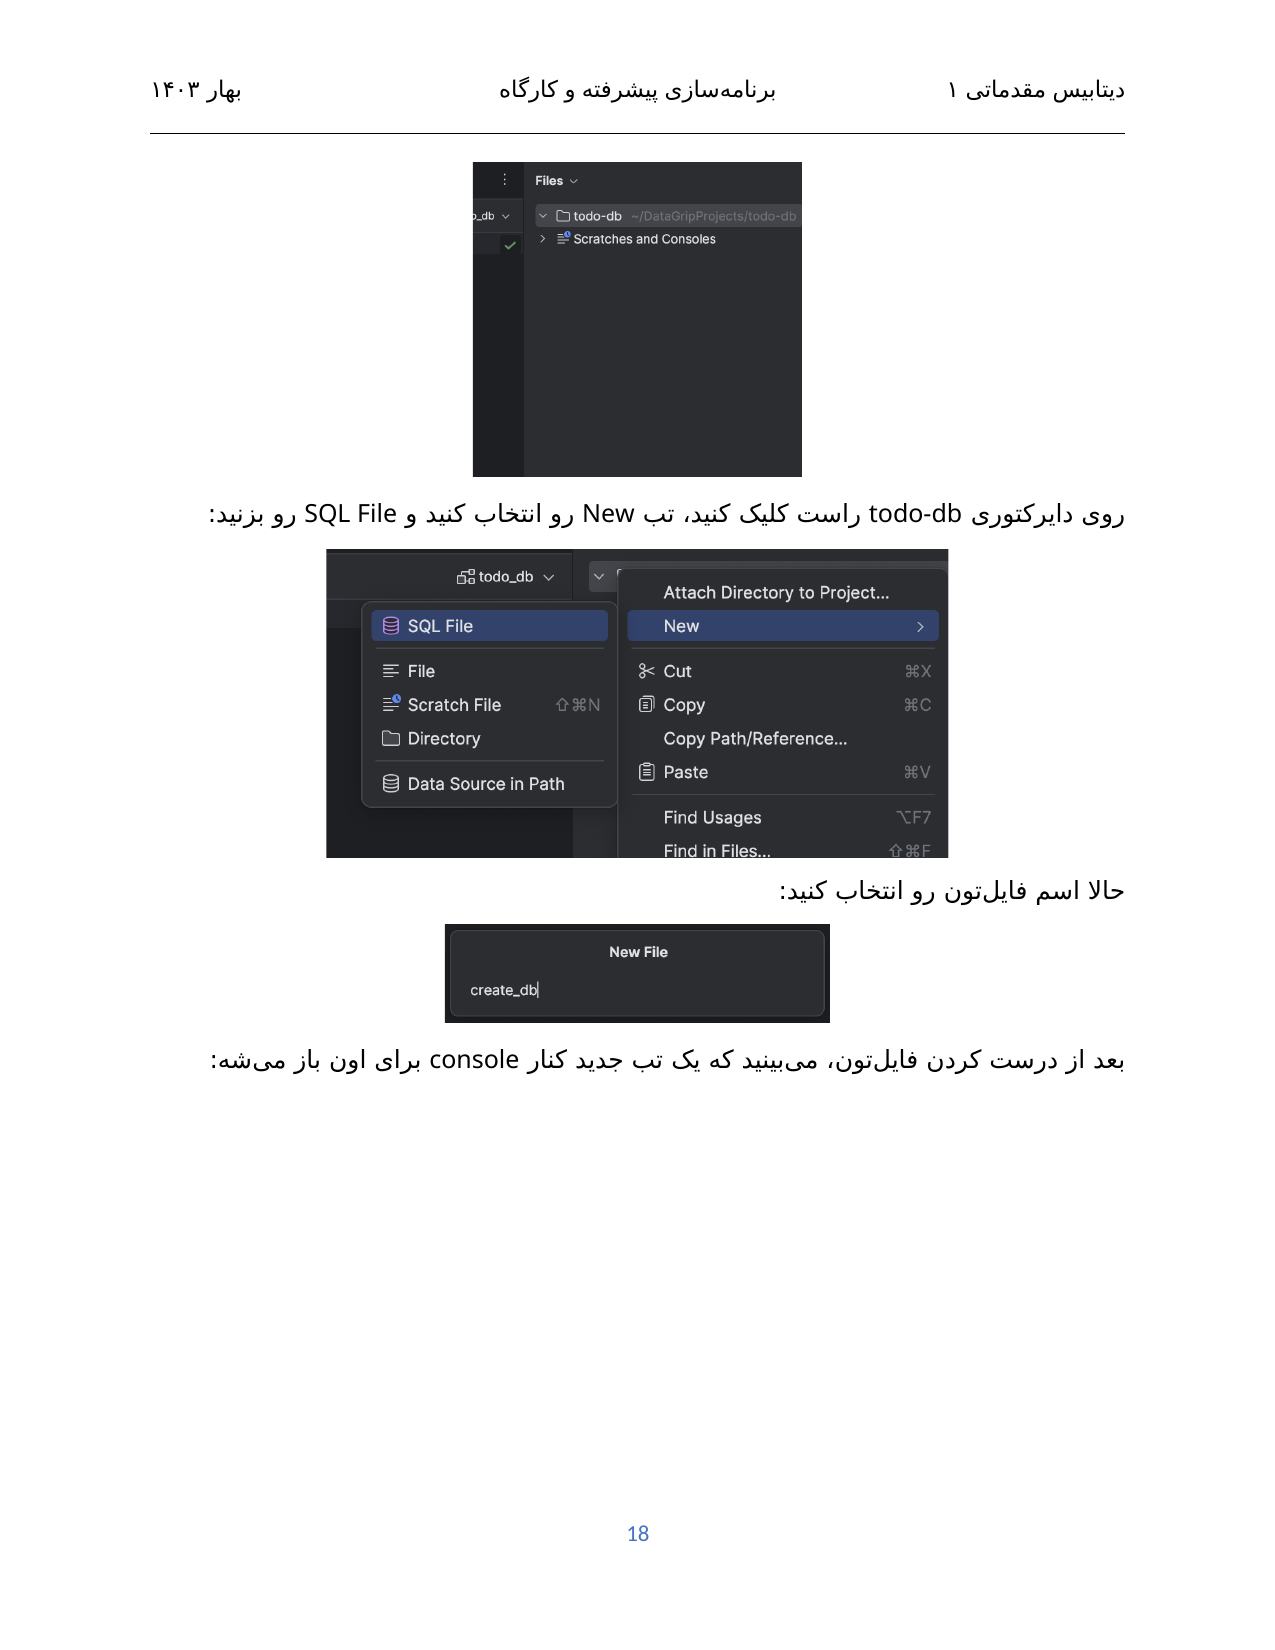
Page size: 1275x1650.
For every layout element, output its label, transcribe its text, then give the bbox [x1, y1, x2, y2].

text بعد از درست کردن فایل‌تون، می‌بینید که یک تب جدید کنار console برای اون باز می‌شه: [150, 1042, 1125, 1076]
picture [326, 549, 949, 858]
picture [472, 162, 802, 477]
text حالا اسم فایل‌تون رو انتخاب کنید: [150, 876, 1125, 906]
picture [444, 924, 830, 1023]
text روی دایرکتوری todo-db راست کلیک کنید، تب New رو انتخاب کنید و SQL File رو بزنید: [150, 496, 1125, 530]
